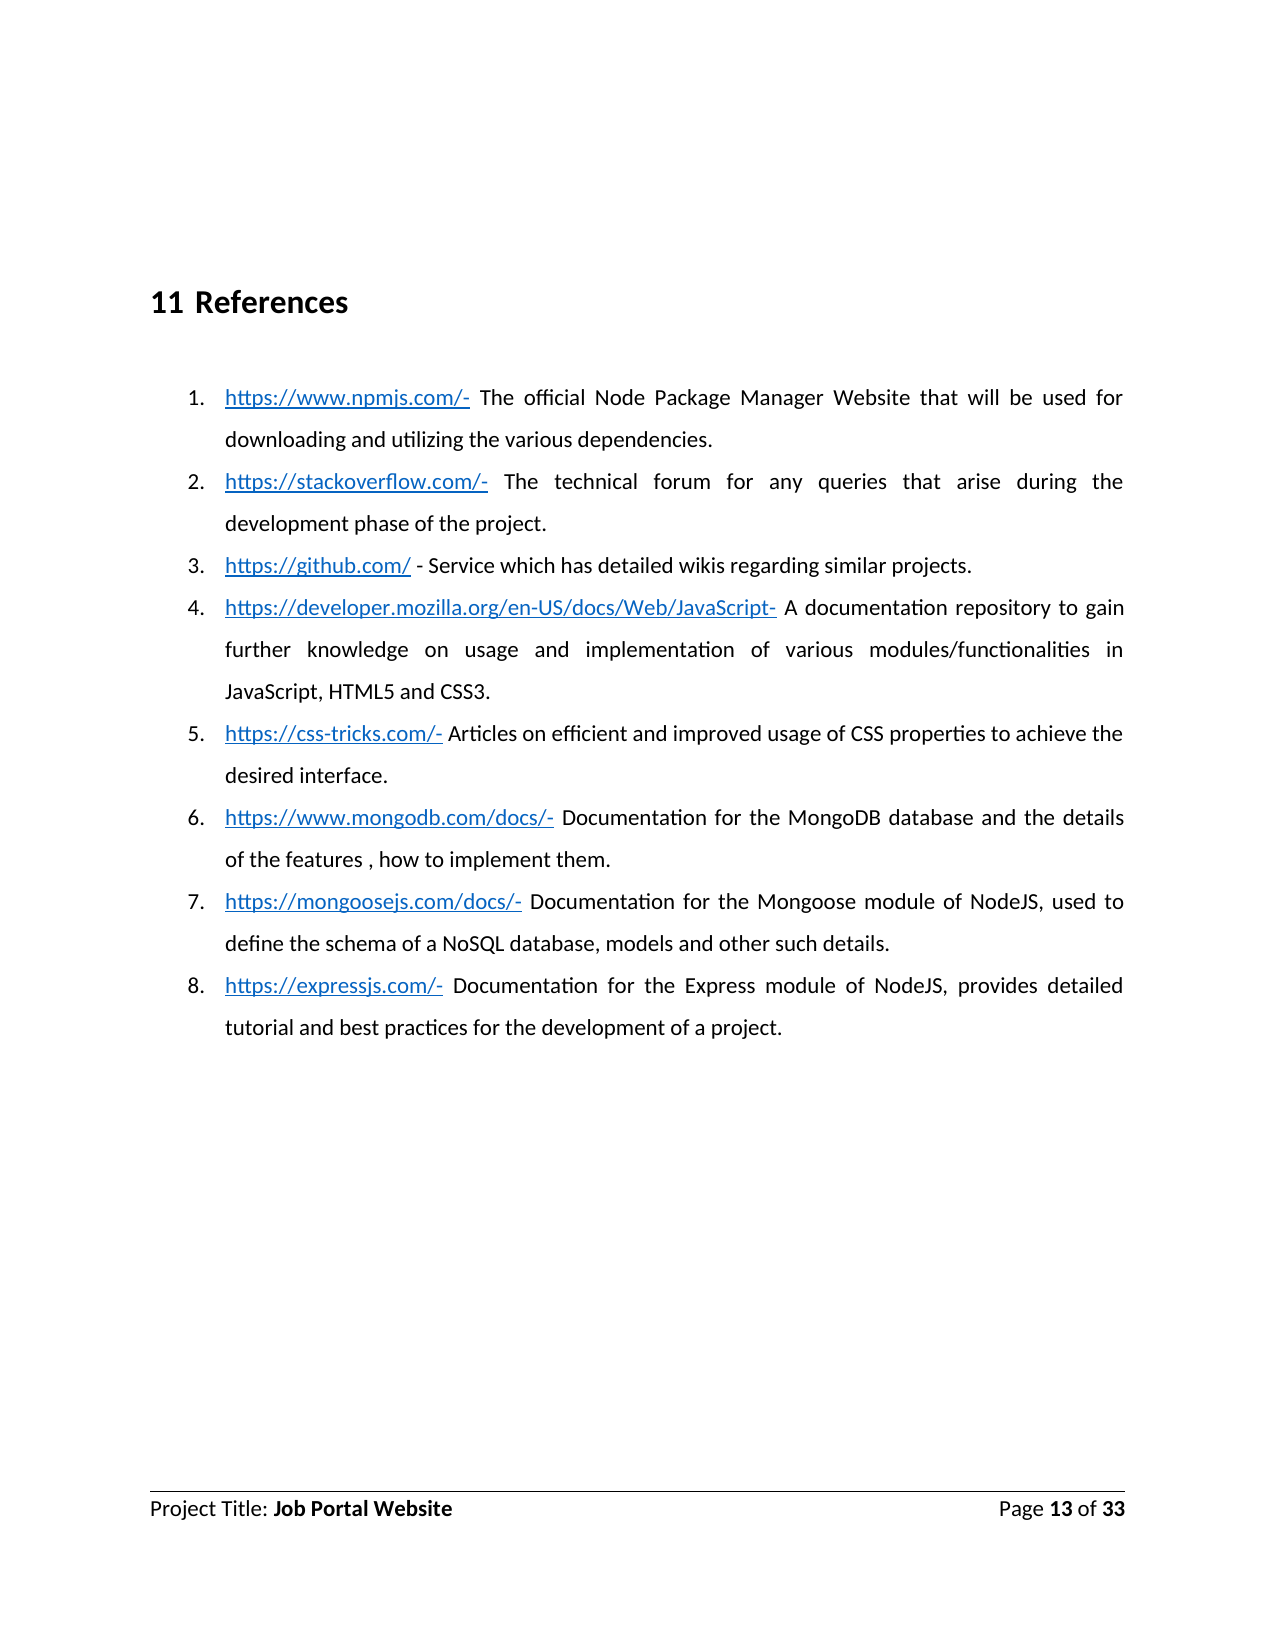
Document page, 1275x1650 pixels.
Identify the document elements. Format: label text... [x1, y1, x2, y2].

subtitle References [150, 281, 1125, 322]
list https://www.mongodb.com/docs/- Documentation for the MongoDB database and the details of the features , how to implement them. [187, 803, 1125, 873]
list https://developer.mozilla.org/en-US/docs/Web/JavaScript- A documentation repository to gain further knowledge on usage and implementation of various modules/functionalities in JavaScript, HTML5 and CSS3. [187, 593, 1125, 705]
list https://github.com/ - Service which has detailed wikis regarding similar projects. [187, 551, 1125, 579]
list https://www.npmjs.com/- The official Node Package Manager Website that will be used for downloading and utilizing the various dependencies. [187, 383, 1125, 453]
list https://stackoverflow.com/- The technical forum for any queries that arise during the development phase of the project. [187, 467, 1125, 537]
list https://mongoosejs.com/docs/- Documentation for the Mongoose module of NodeJS, used to define the schema of a NoSQL database, models and other such details. [187, 887, 1125, 957]
list https://expressjs.com/- Documentation for the Express module of NodeJS, provides detailed tutorial and best practices for the development of a project. [187, 971, 1125, 1041]
list https://css-tricks.com/- Articles on efficient and improved usage of CSS properties to achieve the desired interface. [187, 719, 1125, 789]
